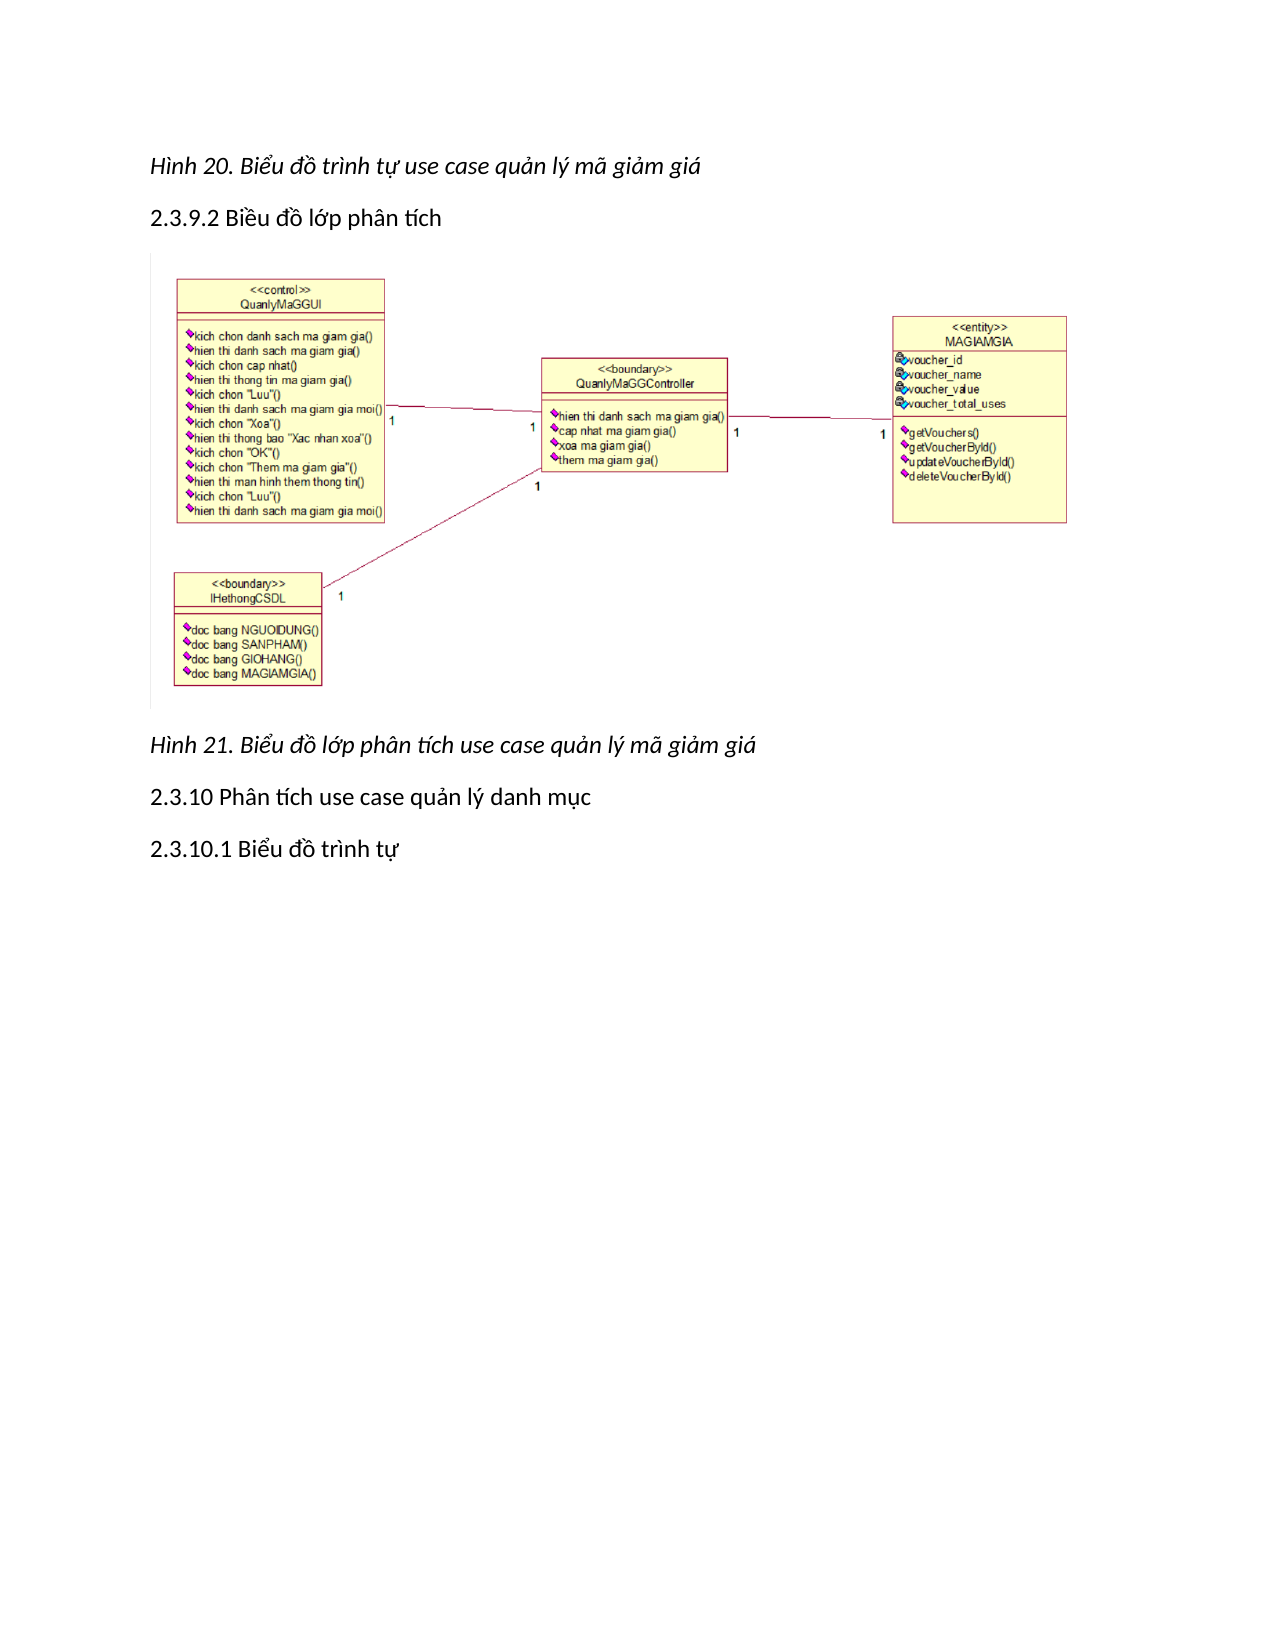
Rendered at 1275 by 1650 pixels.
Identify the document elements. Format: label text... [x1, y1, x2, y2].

picture [150, 253, 1096, 709]
text 2.3.9.2 Biều đồ lớp phân tích [150, 202, 1125, 232]
text Hình 21. Biểu đồ lớp phân tích use case quản lý mã giảm giá [150, 729, 1125, 760]
text 2.3.10.1 Biểu đồ trình tự [150, 833, 1125, 863]
text 2.3.10 Phân tích use case quản lý danh mục [150, 781, 1125, 812]
text Hình 20. Biểu đồ trình tự use case quản lý mã giảm giá [150, 150, 1125, 181]
